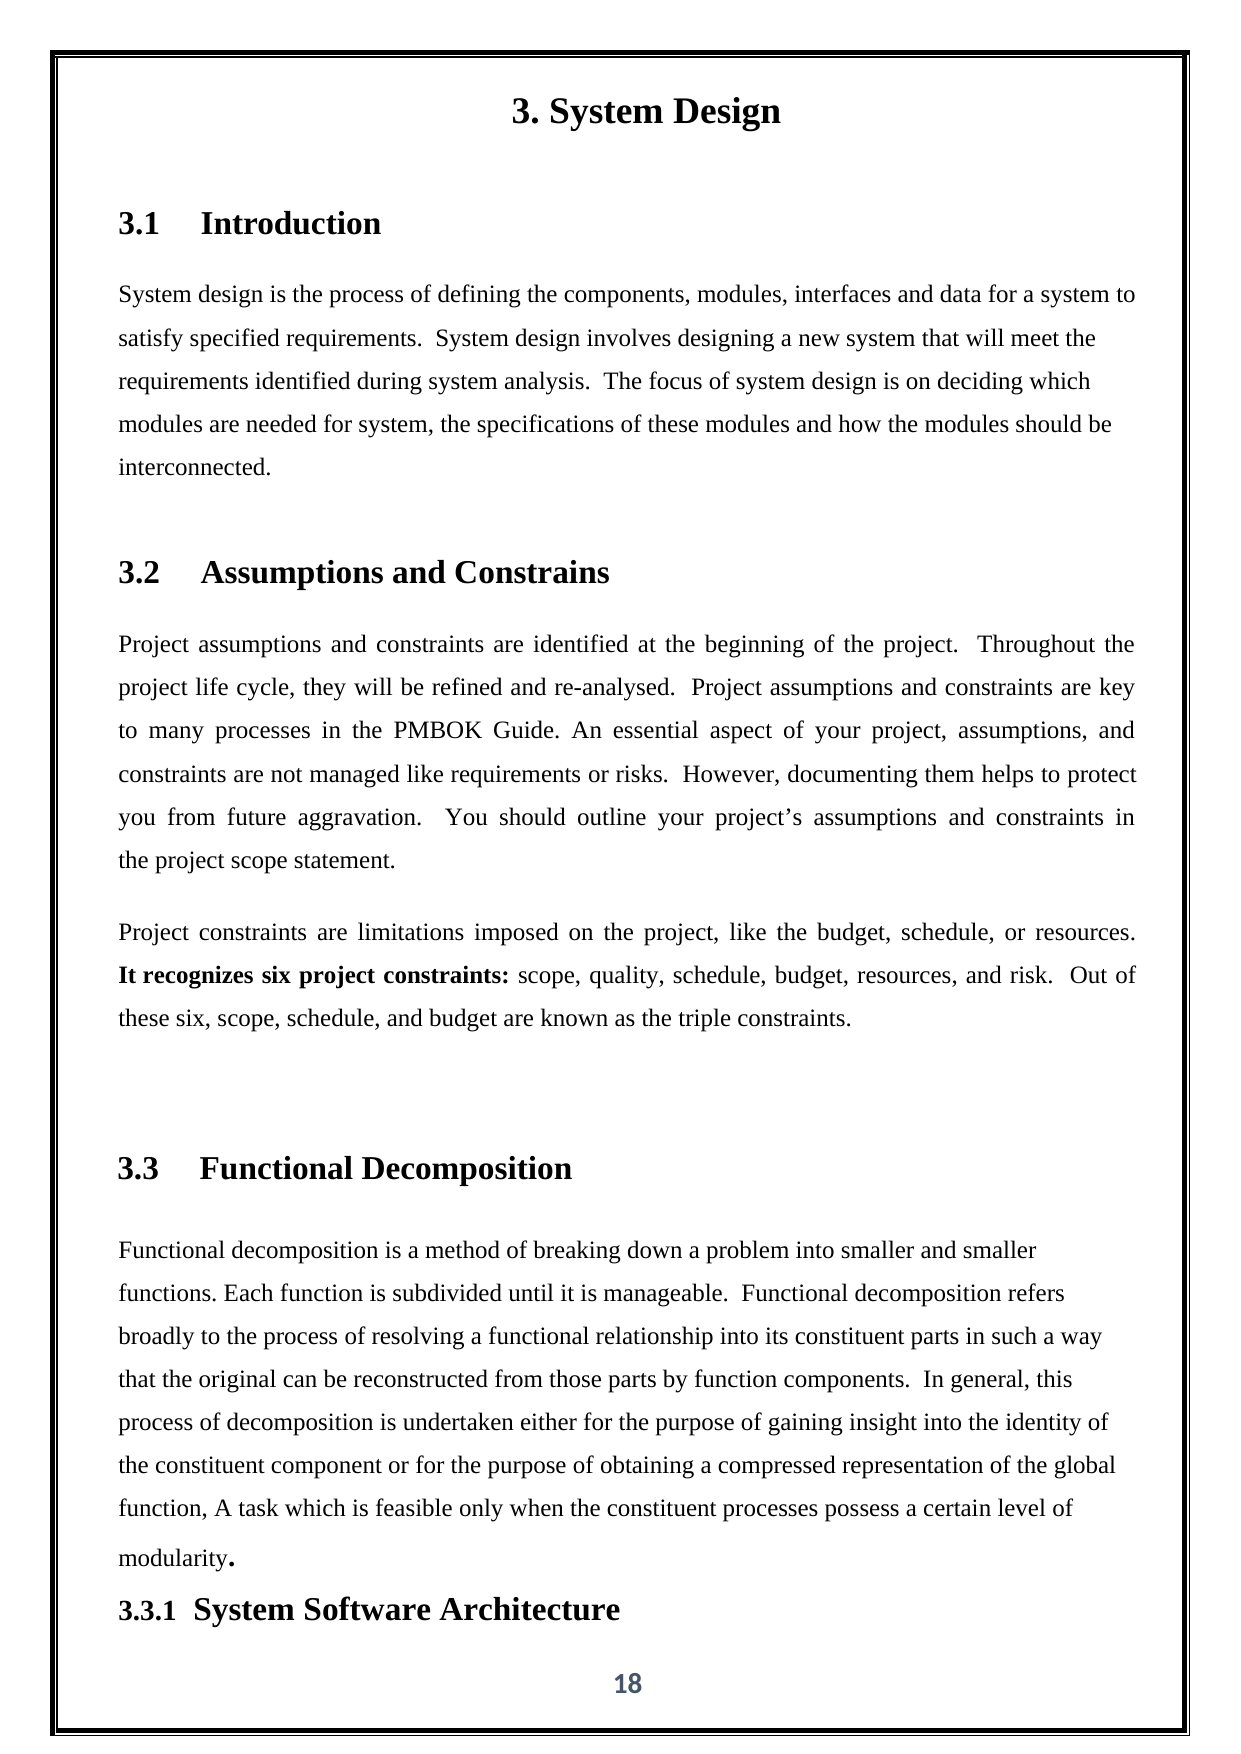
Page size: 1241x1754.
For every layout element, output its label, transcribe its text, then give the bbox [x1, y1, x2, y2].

list System Design [156, 89, 1137, 132]
list Introduction [118, 203, 1137, 241]
list Assumptions and Constrains [118, 553, 1137, 591]
text Functional decomposition is a method of breaking down a problem into smaller and smaller functions. Each function is subdivided until it is manageable. Functional decomposition refers broadly to the process of resolving a functional relationship into its constituent parts in such a way that the original can be reconstructed from those parts by function components. In general, this process of decomposition is undertaken either for the purpose of gaining insight into the identity of the constituent component or for the purpose of obtaining a compressed representation of the global function, A task which is feasible only when the constituent processes possess a certain level of modularity. [118, 1235, 1137, 1573]
list Functional Decomposition [117, 1148, 1137, 1186]
list System Software Architecture [118, 1589, 1137, 1628]
list System design is the process of defining the components, modules, interfaces and data for a system to satisfy specified requirements. System design involves designing a new system that will meet the requirements identified during system analysis. The focus of system design is on deciding which modules are needed for system, the specifications of these modules and how the modules should be interconnected. [118, 279, 1137, 481]
text Project assumptions and constraints are identified at the beginning of the project. Throughout the project life cycle, they will be refined and re-analysed. Project assumptions and constraints are key to many processes in the PMBOK Guide. An essential aspect of your project, assumptions, and constraints are not managed like requirements or risks. However, documenting them helps to protect you from future aggravation. You should outline your project’s assumptions and constraints in the project scope statement. [118, 629, 1137, 874]
text Project constraints are limitations imposed on the project, like the budget, schedule, or resources. It recognizes six project constraints: scope, quality, schedule, budget, resources, and risk. Out of these six, scope, schedule, and budget are known as the triple constraints. [118, 917, 1137, 1032]
